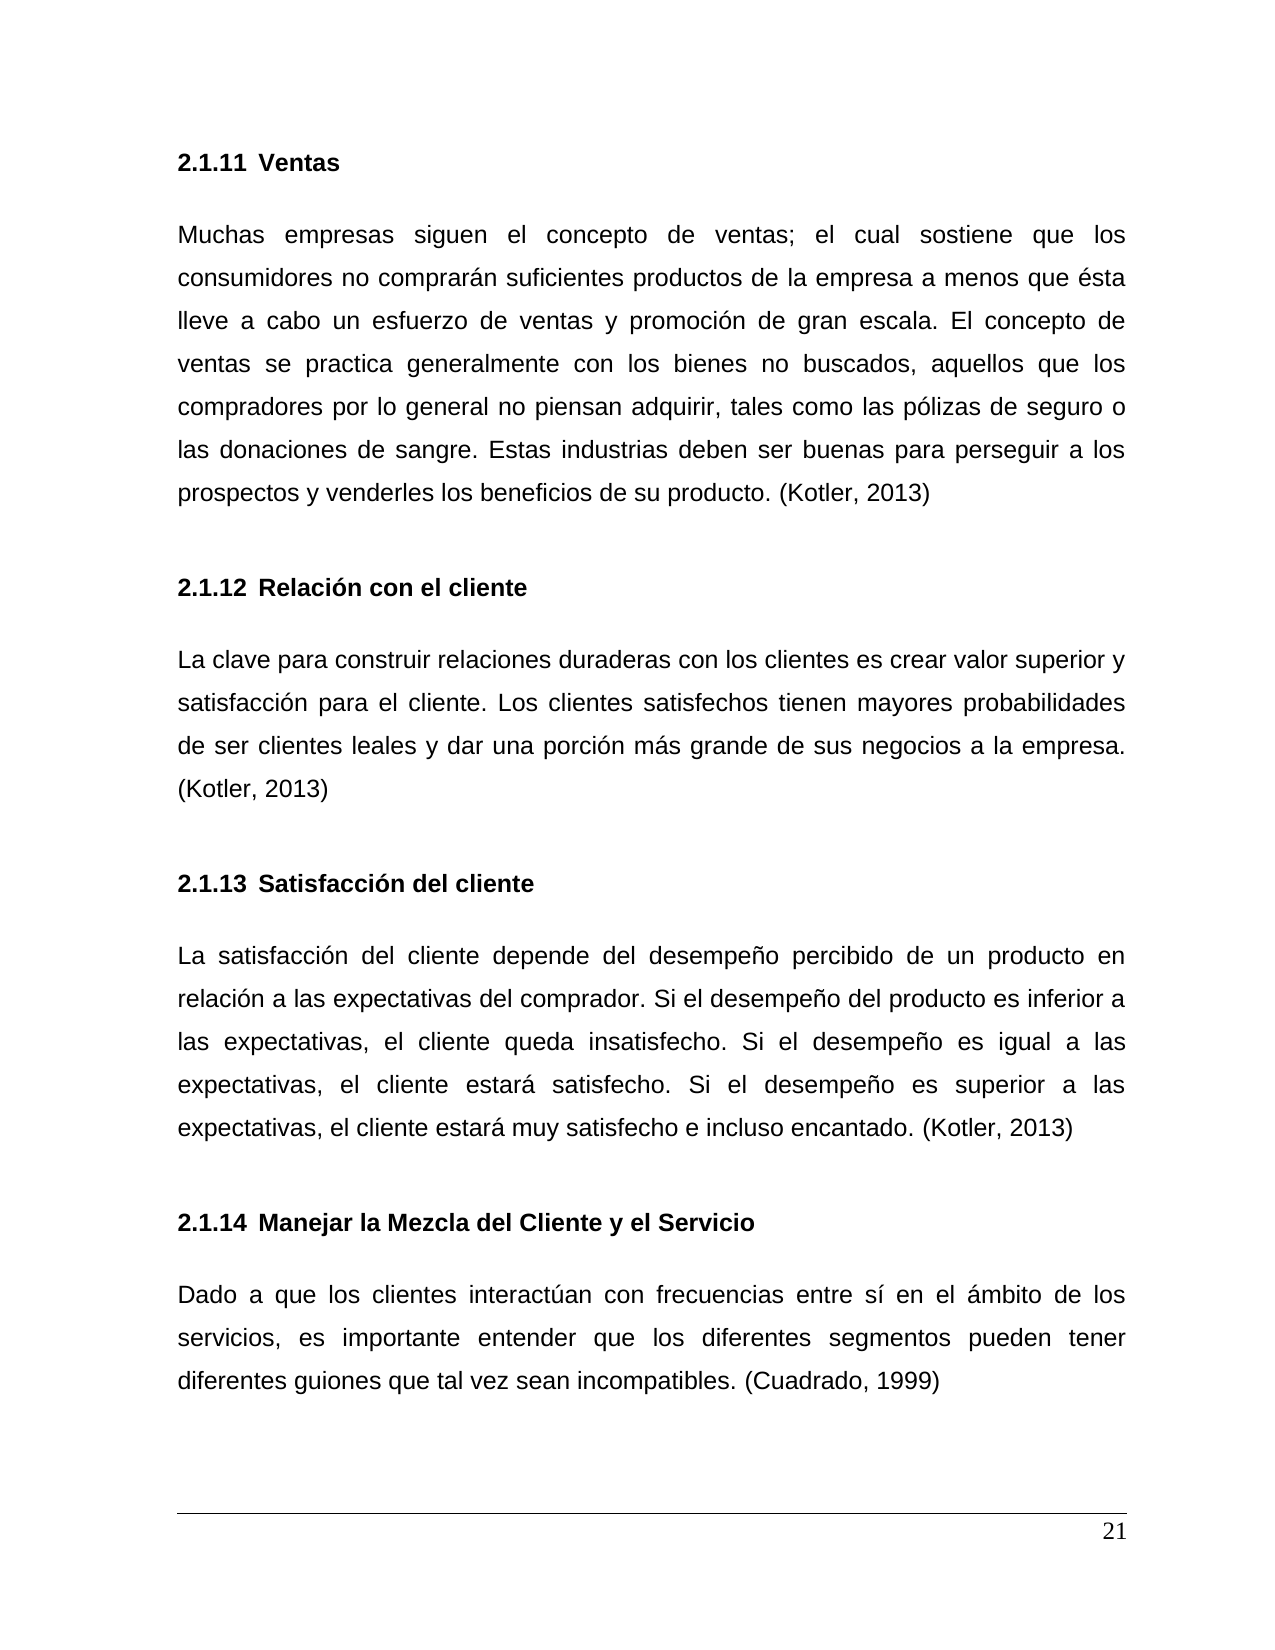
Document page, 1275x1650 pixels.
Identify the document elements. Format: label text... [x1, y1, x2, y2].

subtitle Relación con el cliente [177, 573, 1127, 602]
subtitle Ventas [177, 148, 1127, 176]
text La satisfacción del cliente depende del desempeño percibido de un producto en relación a las expectativas del comprador. Si el desempeño del producto es inferior a las expectativas, el cliente queda insatisfecho. Si el desempeño es igual a las expectativas, el cliente estará satisfecho. Si el desempeño es superior a las expectativas, el cliente estará muy satisfecho e incluso encantado. [177, 941, 1127, 1142]
subtitle Manejar la Mezcla del Cliente y el Servicio [177, 1208, 1127, 1236]
text La clave para construir relaciones duraderas con los clientes es crear valor superior y satisfacción para el cliente. Los clientes satisfechos tienen mayores probabilidades de ser clientes leales y dar una porción más grande de sus negocios a la empresa. [177, 645, 1127, 803]
text Muchas empresas siguen el concepto de ventas; el cual sostiene que los consumidores no comprarán suficientes productos de la empresa a menos que ésta lleve a cabo un esfuerzo de ventas y promoción de gran escala. El concepto de ventas se practica generalmente con los bienes no buscados, aquellos que los compradores por lo general no piensan adquirir, tales como las pólizas de seguro o las donaciones de sangre. Estas industrias deben ser buenas para perseguir a los prospectos y venderles los beneficios de su producto. [177, 219, 1127, 507]
subtitle Satisfacción del cliente [177, 869, 1127, 897]
text Dado a que los clientes interactúan con frecuencias entre sí en el ámbito de los servicios, es importante entender que los diferentes segmentos pueden tener diferentes guiones que tal vez sean incompatibles. [177, 1279, 1127, 1394]
